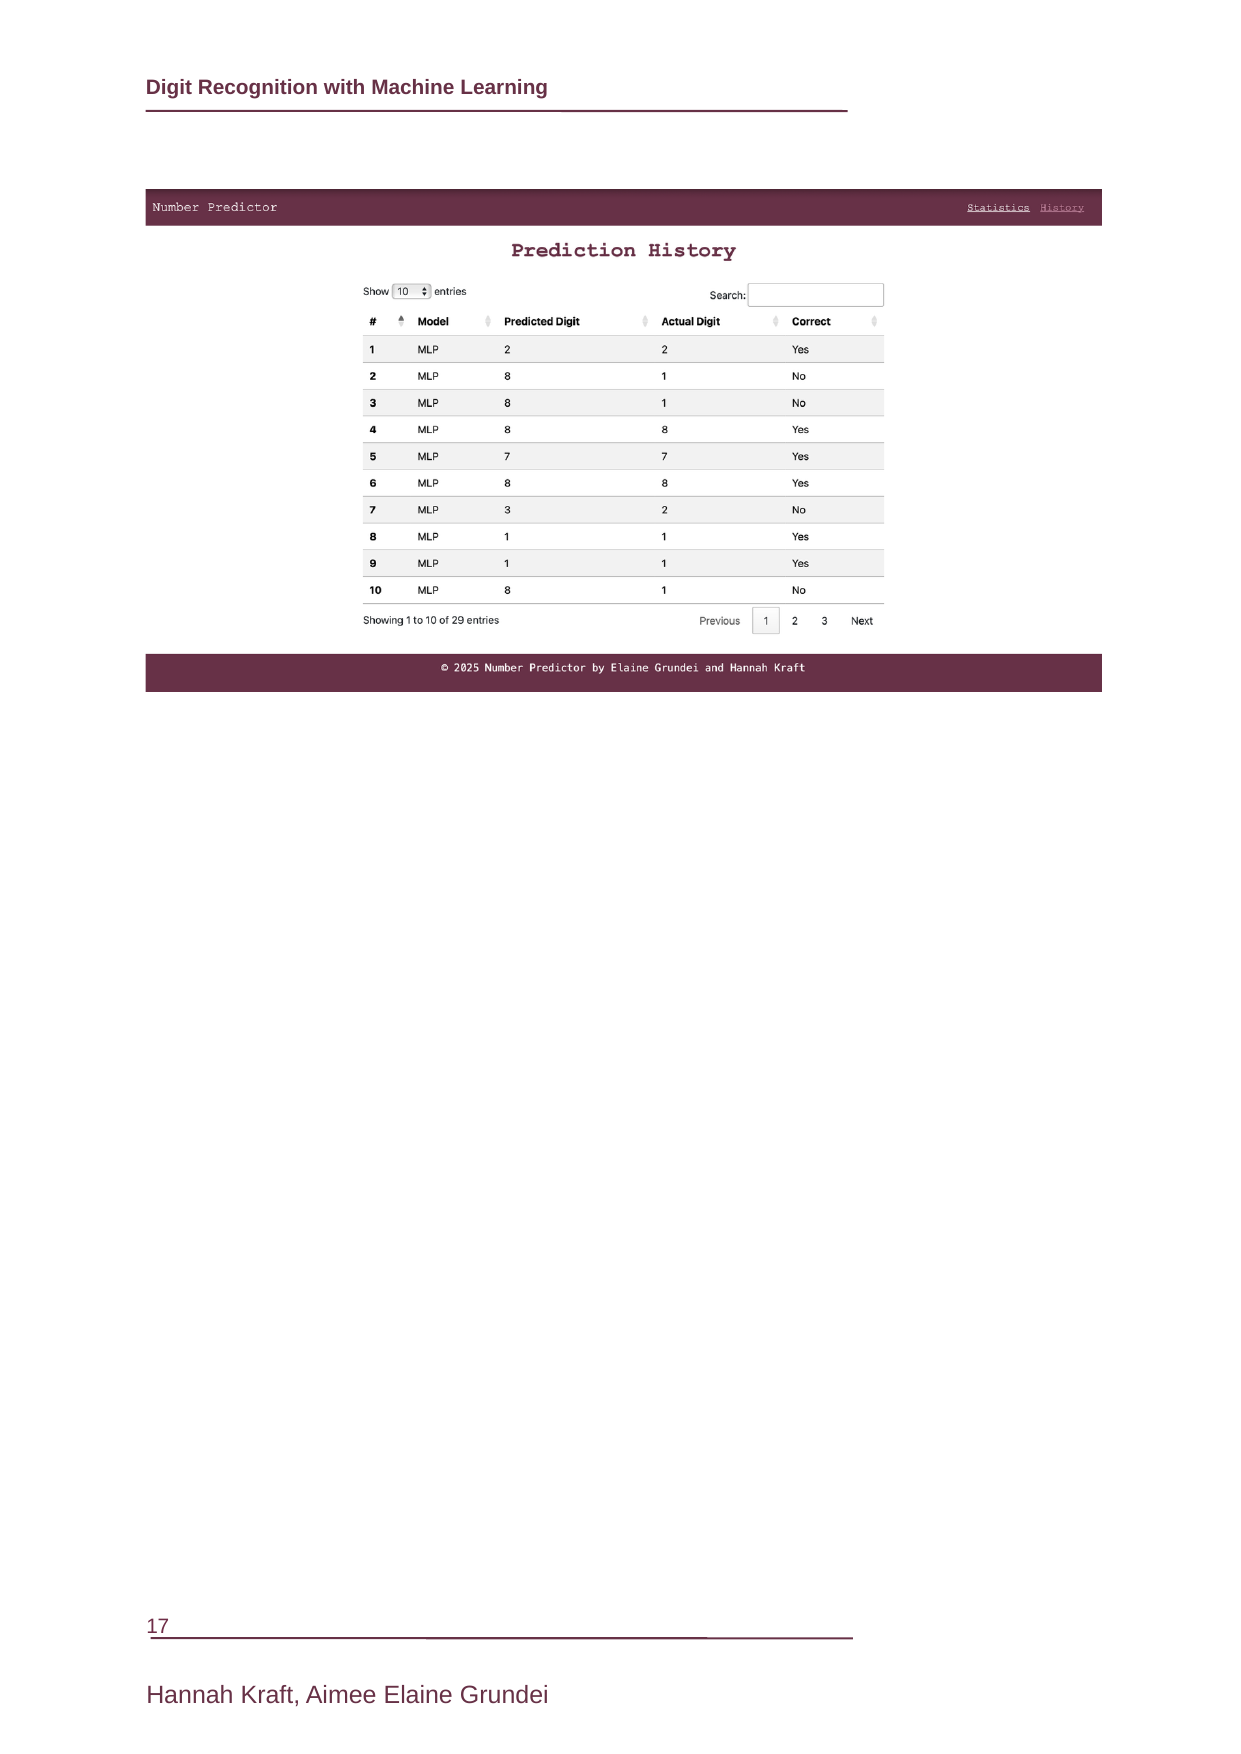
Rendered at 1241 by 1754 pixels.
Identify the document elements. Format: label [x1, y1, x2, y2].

picture [145, 189, 1102, 692]
